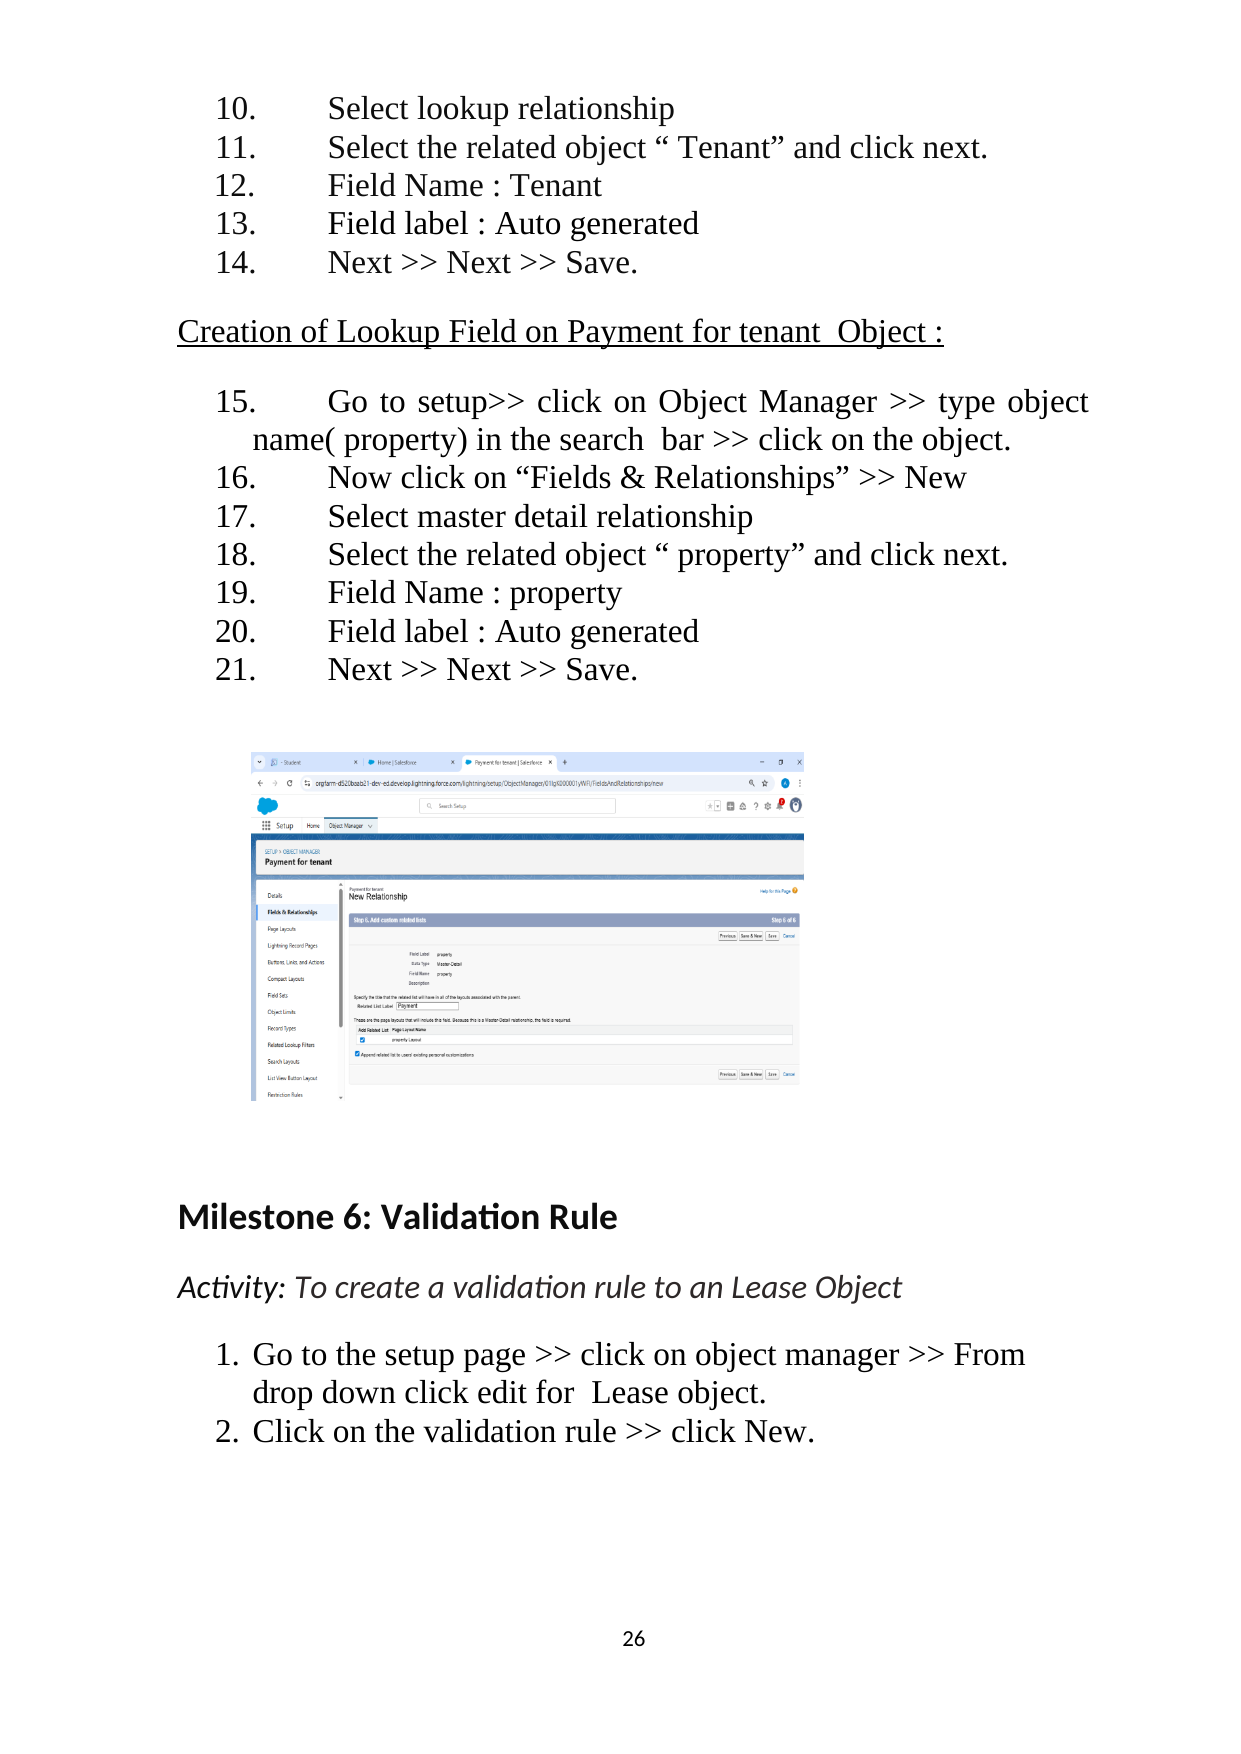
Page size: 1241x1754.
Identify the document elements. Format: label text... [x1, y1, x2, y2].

list Field Name : property [215, 573, 1090, 611]
list Go to setup>> click on Object Manager >> type object name( property) in the search bar >> click on the object. [215, 381, 1090, 458]
list Select the related object “ property” and click next. [215, 534, 1090, 573]
text Creation of Lookup Field on Payment for tenant Object : [177, 312, 1090, 350]
text Milestone 6: Validation Rule [177, 1193, 1090, 1239]
list Select the related object “ Tenant” and click next. [215, 127, 1090, 165]
list Now click on “Fields & Relationships” >> New [215, 458, 1090, 496]
list Field Name : Tenant [213, 165, 1090, 204]
text Activity: To create a validation rule to an Lease Object [177, 1267, 1090, 1307]
list Field label : Auto generated [215, 611, 1090, 649]
list Next >> Next >> Save. [215, 242, 1090, 280]
list Next >> Next >> Save. [215, 649, 1090, 688]
picture [251, 752, 804, 1101]
list Select master detail relationship [215, 496, 1090, 534]
list Field label : Auto generated [215, 204, 1090, 242]
list Select lookup relationship [215, 89, 1090, 127]
list Go to the setup page >> click on object manager >> From drop down click edit for Lease object. [215, 1334, 1090, 1411]
list Click on the validation rule >> click New. [215, 1411, 1090, 1449]
